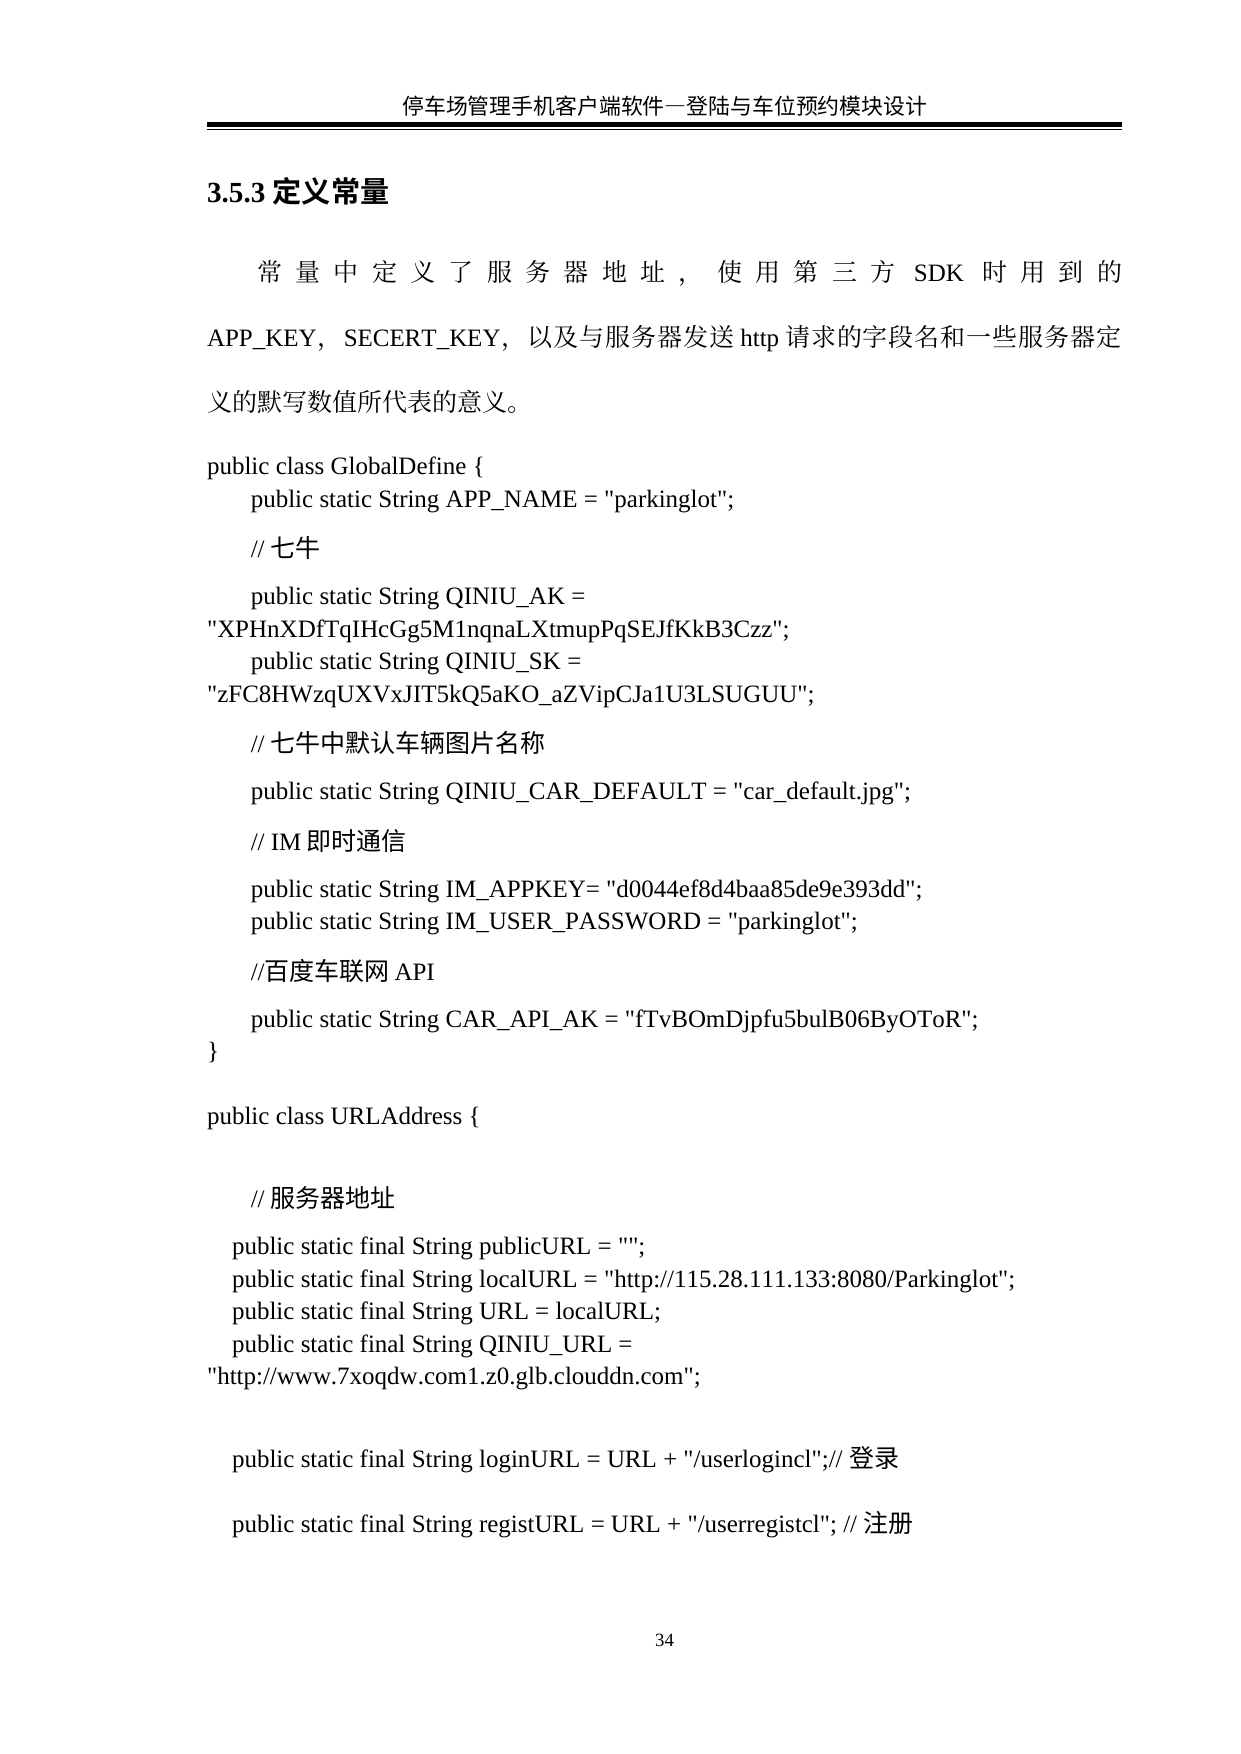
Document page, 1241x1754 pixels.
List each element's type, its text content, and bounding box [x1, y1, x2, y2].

text public static final String localURL = "http://115.28.111.133:8080/Parkinglot"; [207, 1262, 1122, 1294]
text public static final String URL = localURL; [207, 1294, 1122, 1327]
text public static String IM_USER_PASSWORD = "parkinglot"; [207, 904, 1122, 937]
text public static String CAR_API_AK = "fTvBOmDjpfu5bulB06ByOToR"; [207, 1002, 1122, 1034]
text public class URLAddress { [207, 1099, 1122, 1132]
text public static final String registURL = URL + "/userregistcl"; // 注册 [207, 1489, 1122, 1554]
text // IM即时通信 [207, 807, 1122, 872]
text } [207, 1034, 1122, 1067]
text public class GlobalDefine { [207, 449, 1122, 482]
text public static String IM_APPKEY= "d0044ef8d4baa85de9e393dd"; [207, 872, 1122, 904]
text //百度车联网API [207, 937, 1122, 1002]
text public static String QINIU_SK = "zFC8HWzqUXVxJIT5kQ5aKO_aZVipCJa1U3LSUGUU"; [207, 644, 1122, 709]
text public static final String QINIU_URL = "http://www.7xoqdw.com1.z0.glb.clouddn.com"; [207, 1327, 1122, 1392]
text // 七牛中默认车辆图片名称 [207, 709, 1122, 774]
text // 服务器地址 [207, 1164, 1122, 1229]
subtitle 3.5.3 定义常量 [207, 157, 1122, 222]
text public static String QINIU_CAR_DEFAULT = "car_default.jpg"; [207, 774, 1122, 807]
text public static String QINIU_AK = "XPHnXDfTqIHcGg5M1nqnaLXtmupPqSEJfKkB3Czz"; [207, 579, 1122, 644]
text public static final String publicURL = ""; [207, 1229, 1122, 1262]
text 常量中定义了服务器地址，使用第三方SDK时用到的APP_KEY，SECERT_KEY，以及与服务器发送http请求的字段名和一些服务器定义的默写数值所代表的意义。 [207, 238, 1122, 433]
text public static String APP_NAME = "parkinglot"; [207, 482, 1122, 514]
text public static final String loginURL = URL + "/userlogincl";// 登录 [207, 1424, 1122, 1489]
text // 七牛 [207, 514, 1122, 579]
